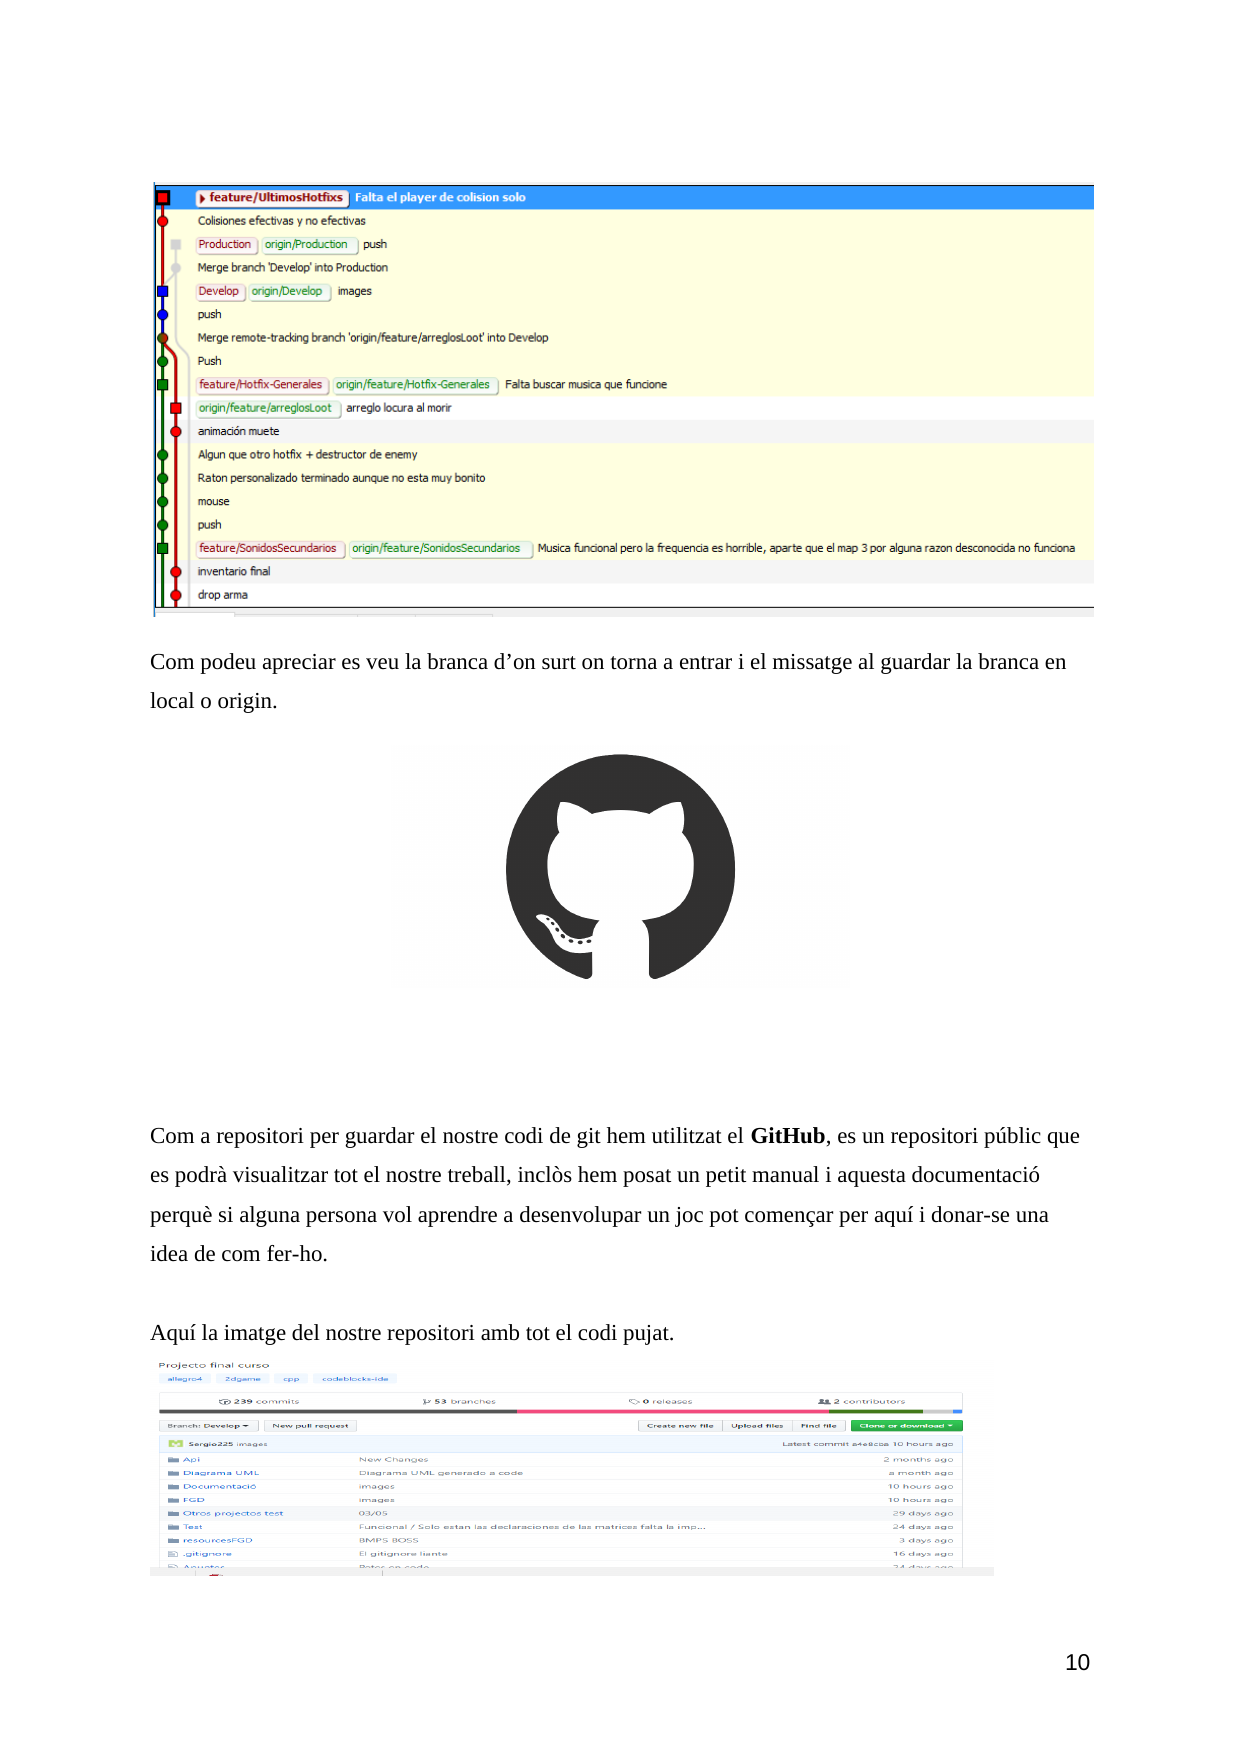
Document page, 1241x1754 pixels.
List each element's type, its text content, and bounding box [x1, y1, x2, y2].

picture [153, 182, 1094, 617]
picture [390, 745, 851, 988]
text Com a repositori per guardar el nostre codi de git hem utilitzat el GitHub, es un repositori públic que es podrà visualitzar tot el nostre treball, inclòs hem posat un petit manual i aquesta documentació perquè si alguna persona vol aprendre a desenvolupar un joc pot començar per aquí i donar-se una idea de com fer-ho. [150, 1122, 1090, 1267]
picture [150, 1358, 994, 1576]
text Aquí la imatge del nostre repositori amb tot el codi pujat. [150, 1319, 1090, 1346]
